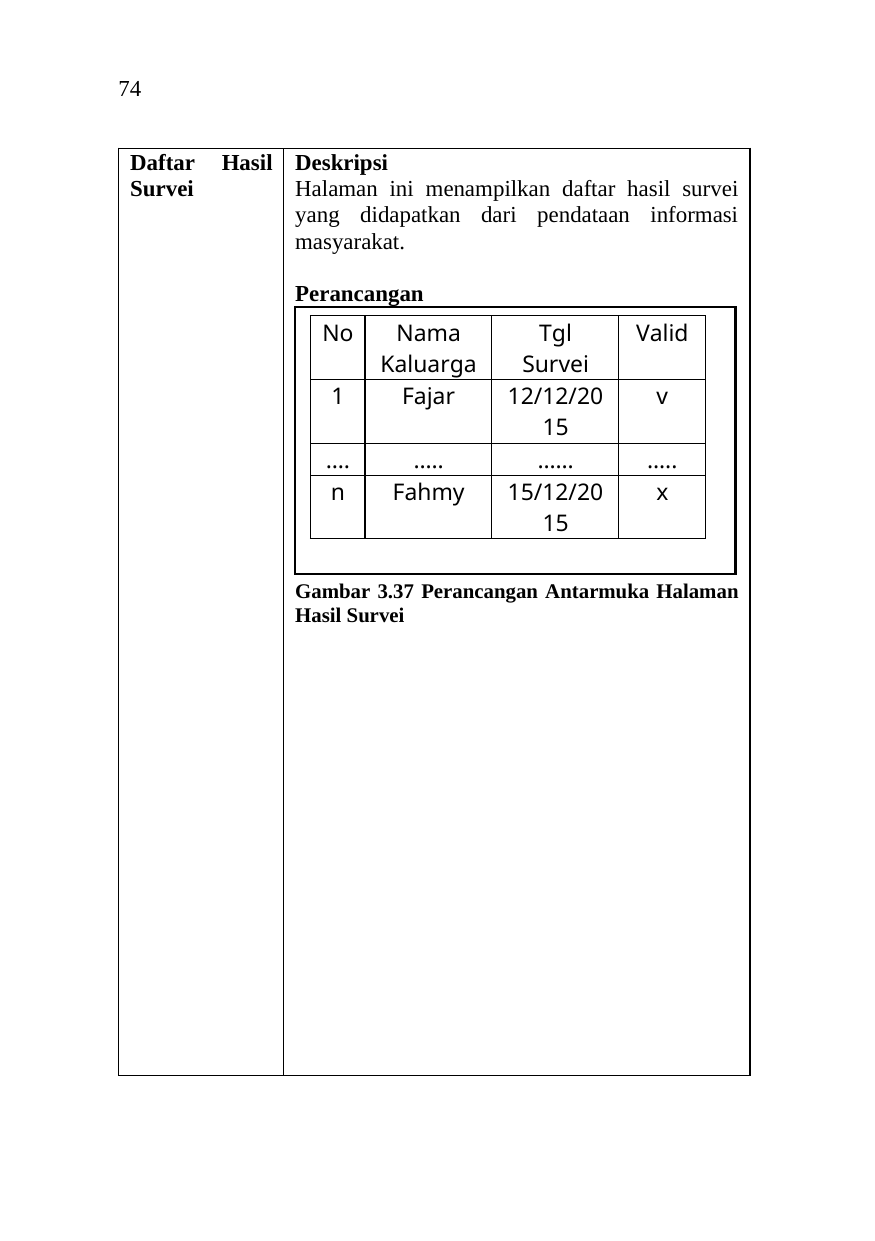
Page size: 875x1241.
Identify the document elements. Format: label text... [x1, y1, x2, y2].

table_cell Daftar Hasil Survei [119, 149, 283, 1075]
table_cell Deskripsi Halaman ini menampilkan daftar hasil survei yang didapatkan dari pendataan informasi masyarakat. Perancangan Gambar 3.30 Perancangan Antarmuka Halaman Hasil Survei [284, 149, 749, 1075]
